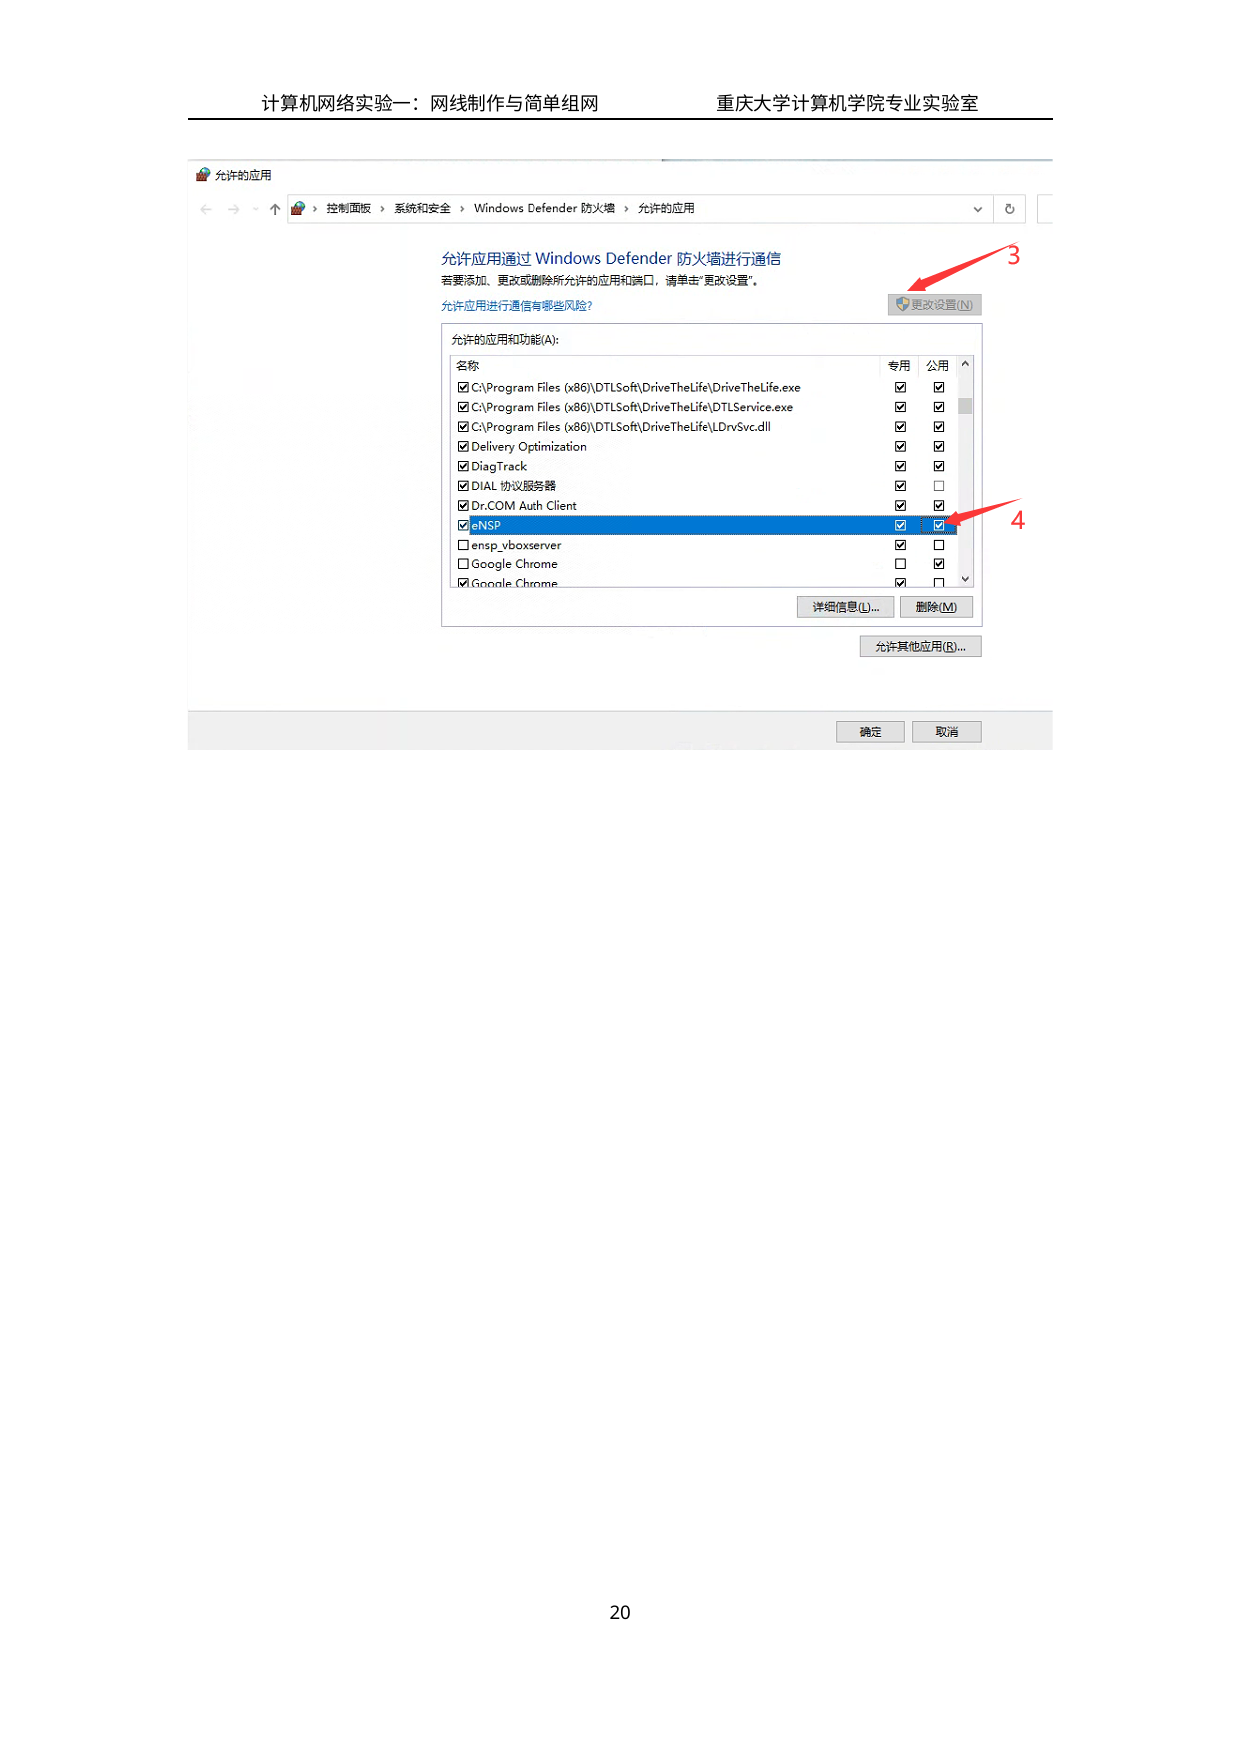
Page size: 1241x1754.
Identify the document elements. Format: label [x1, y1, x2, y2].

picture [187, 159, 1053, 750]
